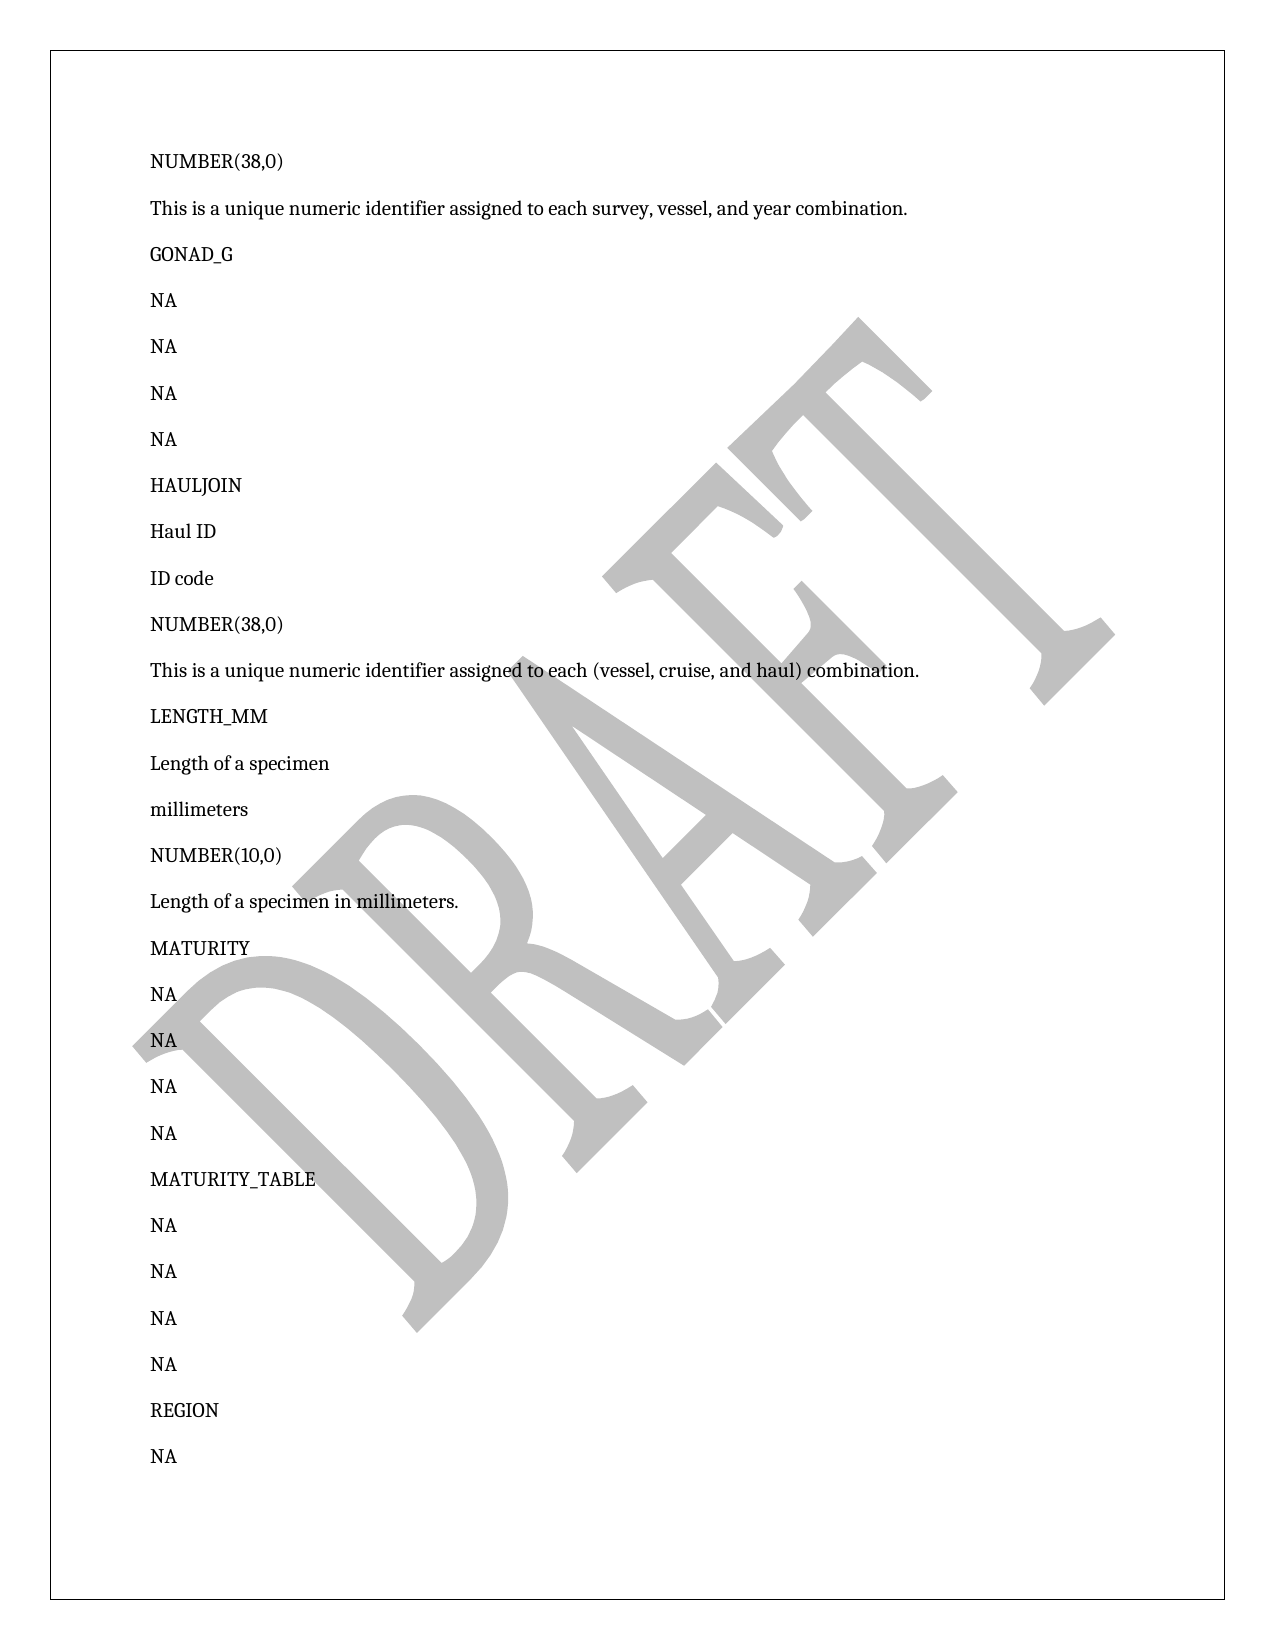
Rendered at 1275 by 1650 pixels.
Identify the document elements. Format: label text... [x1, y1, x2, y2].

text MATURITY_TABLE [150, 1167, 1125, 1191]
text NA [150, 1306, 1125, 1330]
text ID code [150, 566, 1125, 590]
text NUMBER(10,0) [150, 844, 1125, 868]
text NA [150, 1445, 1125, 1469]
text HAULJOIN [150, 474, 1125, 498]
text Haul ID [150, 520, 1125, 544]
text MATURITY [150, 936, 1125, 960]
text This is a unique numeric identifier assigned to each (vessel, cruise, and haul) combination. [150, 659, 1125, 683]
text NUMBER(38,0) [150, 612, 1125, 636]
text NA [150, 289, 1125, 313]
text Length of a specimen in millimeters. [150, 890, 1125, 914]
text NA [150, 1029, 1125, 1053]
text LENGTH_MM [150, 705, 1125, 729]
text GONAD_G [150, 242, 1125, 266]
text NA [150, 427, 1125, 451]
text NA [150, 1260, 1125, 1284]
text NA [150, 335, 1125, 359]
text NUMBER(38,0) [150, 150, 1125, 174]
text NA [150, 1352, 1125, 1376]
text millimeters [150, 797, 1125, 821]
text NA [150, 1121, 1125, 1145]
text Length of a specimen [150, 751, 1125, 775]
text NA [150, 1214, 1125, 1238]
text NA [150, 381, 1125, 405]
text This is a unique numeric identifier assigned to each survey, vessel, and year combination. [150, 196, 1125, 220]
text REGION [150, 1399, 1125, 1423]
text NA [150, 1075, 1125, 1099]
text NA [150, 982, 1125, 1006]
